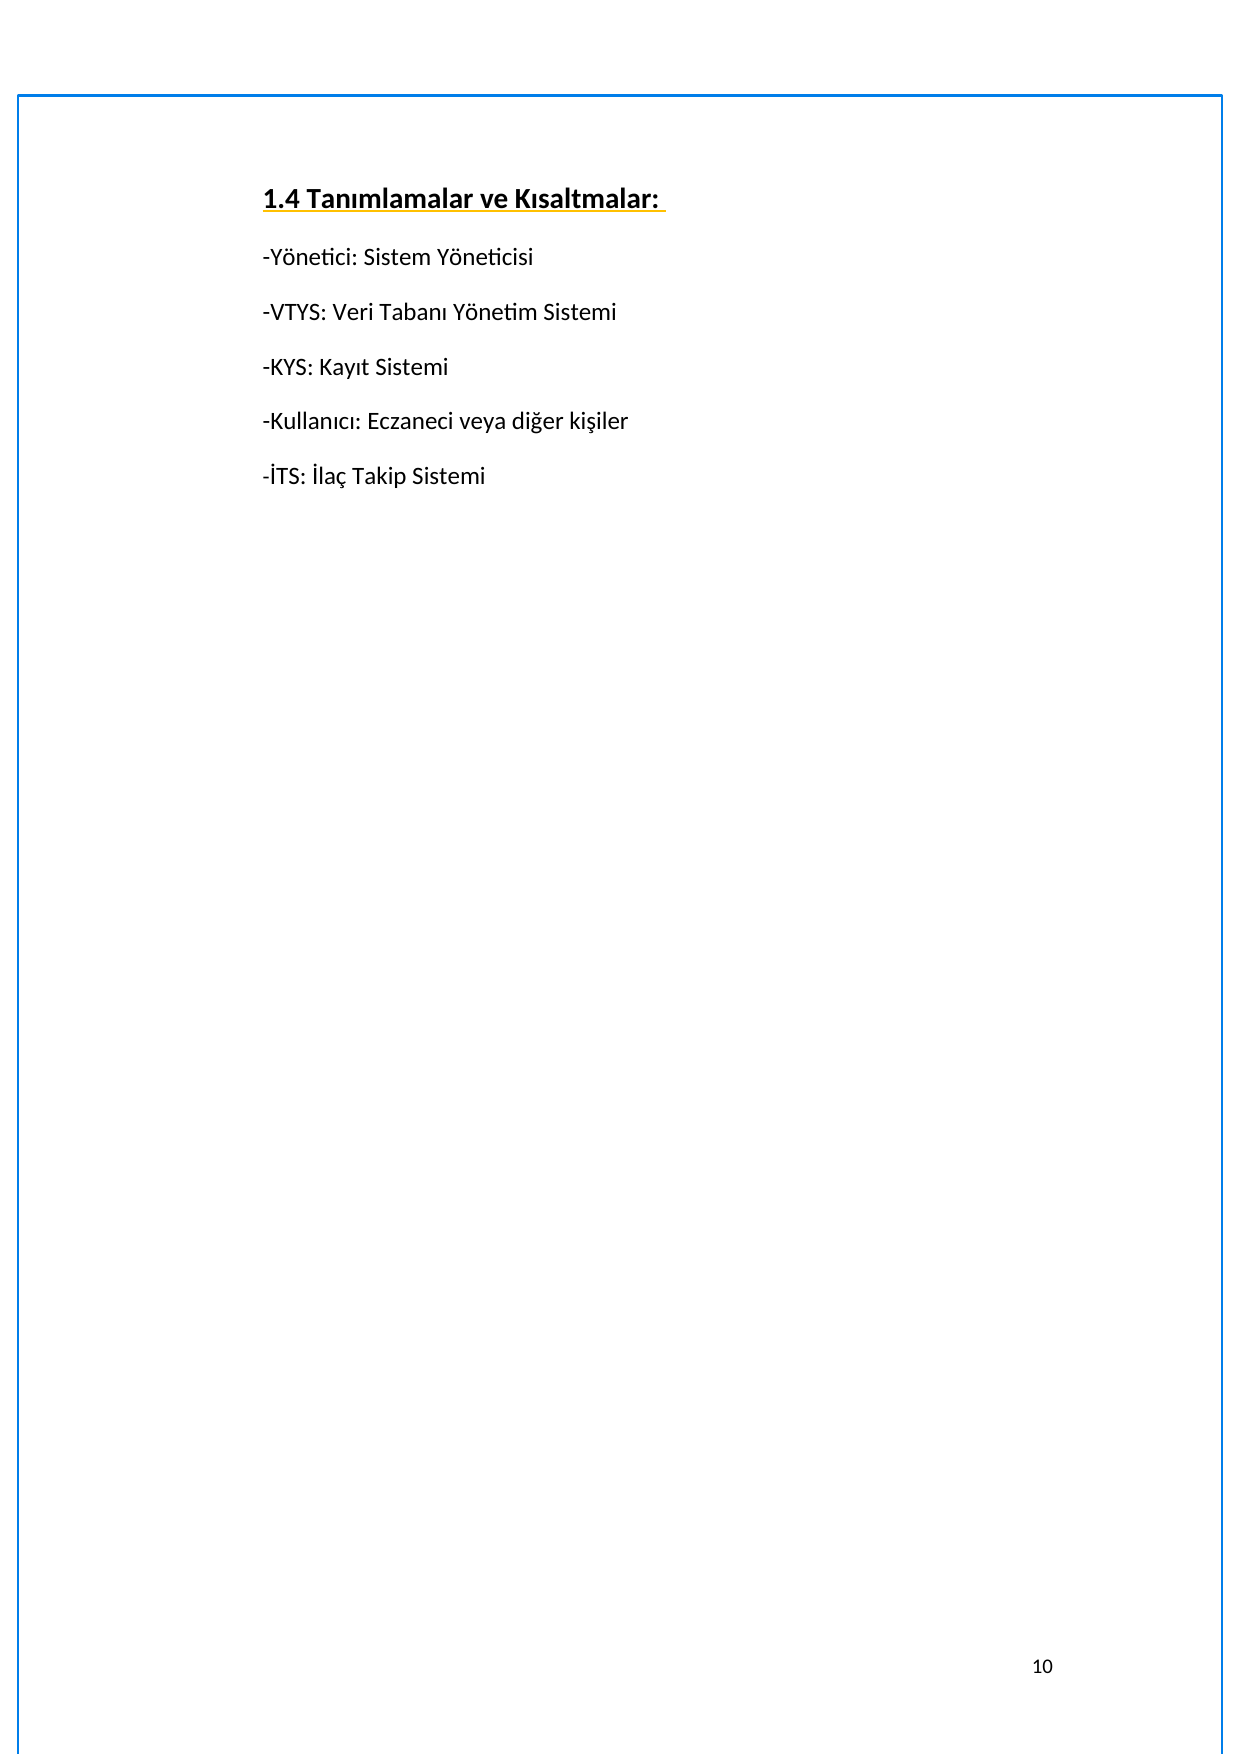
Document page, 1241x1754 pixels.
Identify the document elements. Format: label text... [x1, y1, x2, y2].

text -İTS: İlaç Takip Sistemi [262, 460, 1053, 491]
text -Kullanıcı: Eczaneci veya diğer kişiler [262, 406, 1053, 436]
text -KYS: Kayıt Sistemi [262, 351, 1053, 381]
text -VTYS: Veri Tabanı Yönetim Sistemi [262, 296, 1053, 326]
text -Yönetici: Sistem Yöneticisi [262, 241, 1053, 272]
text 1.4 Tanımlamalar ve Kısaltmalar: [262, 180, 1053, 216]
